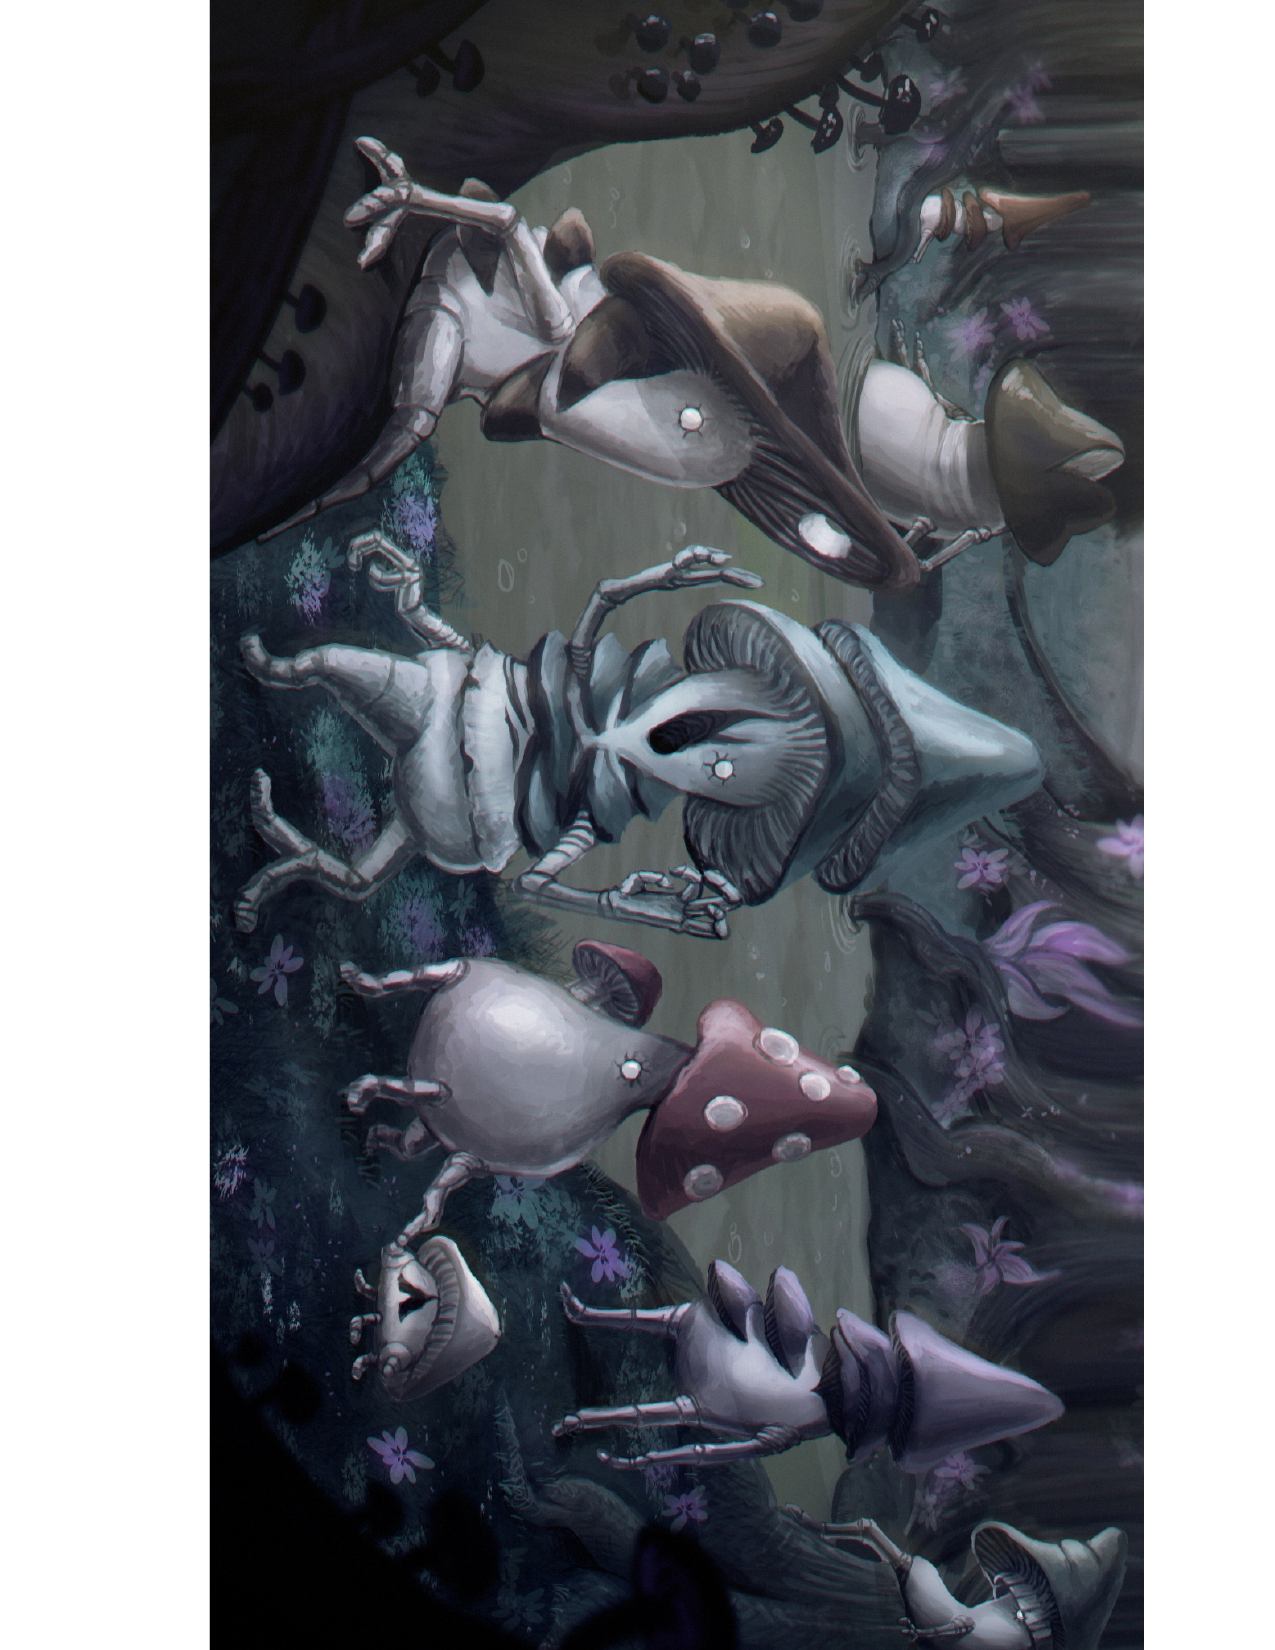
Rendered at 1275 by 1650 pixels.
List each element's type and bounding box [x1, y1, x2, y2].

picture [211, 0, 1144, 1650]
